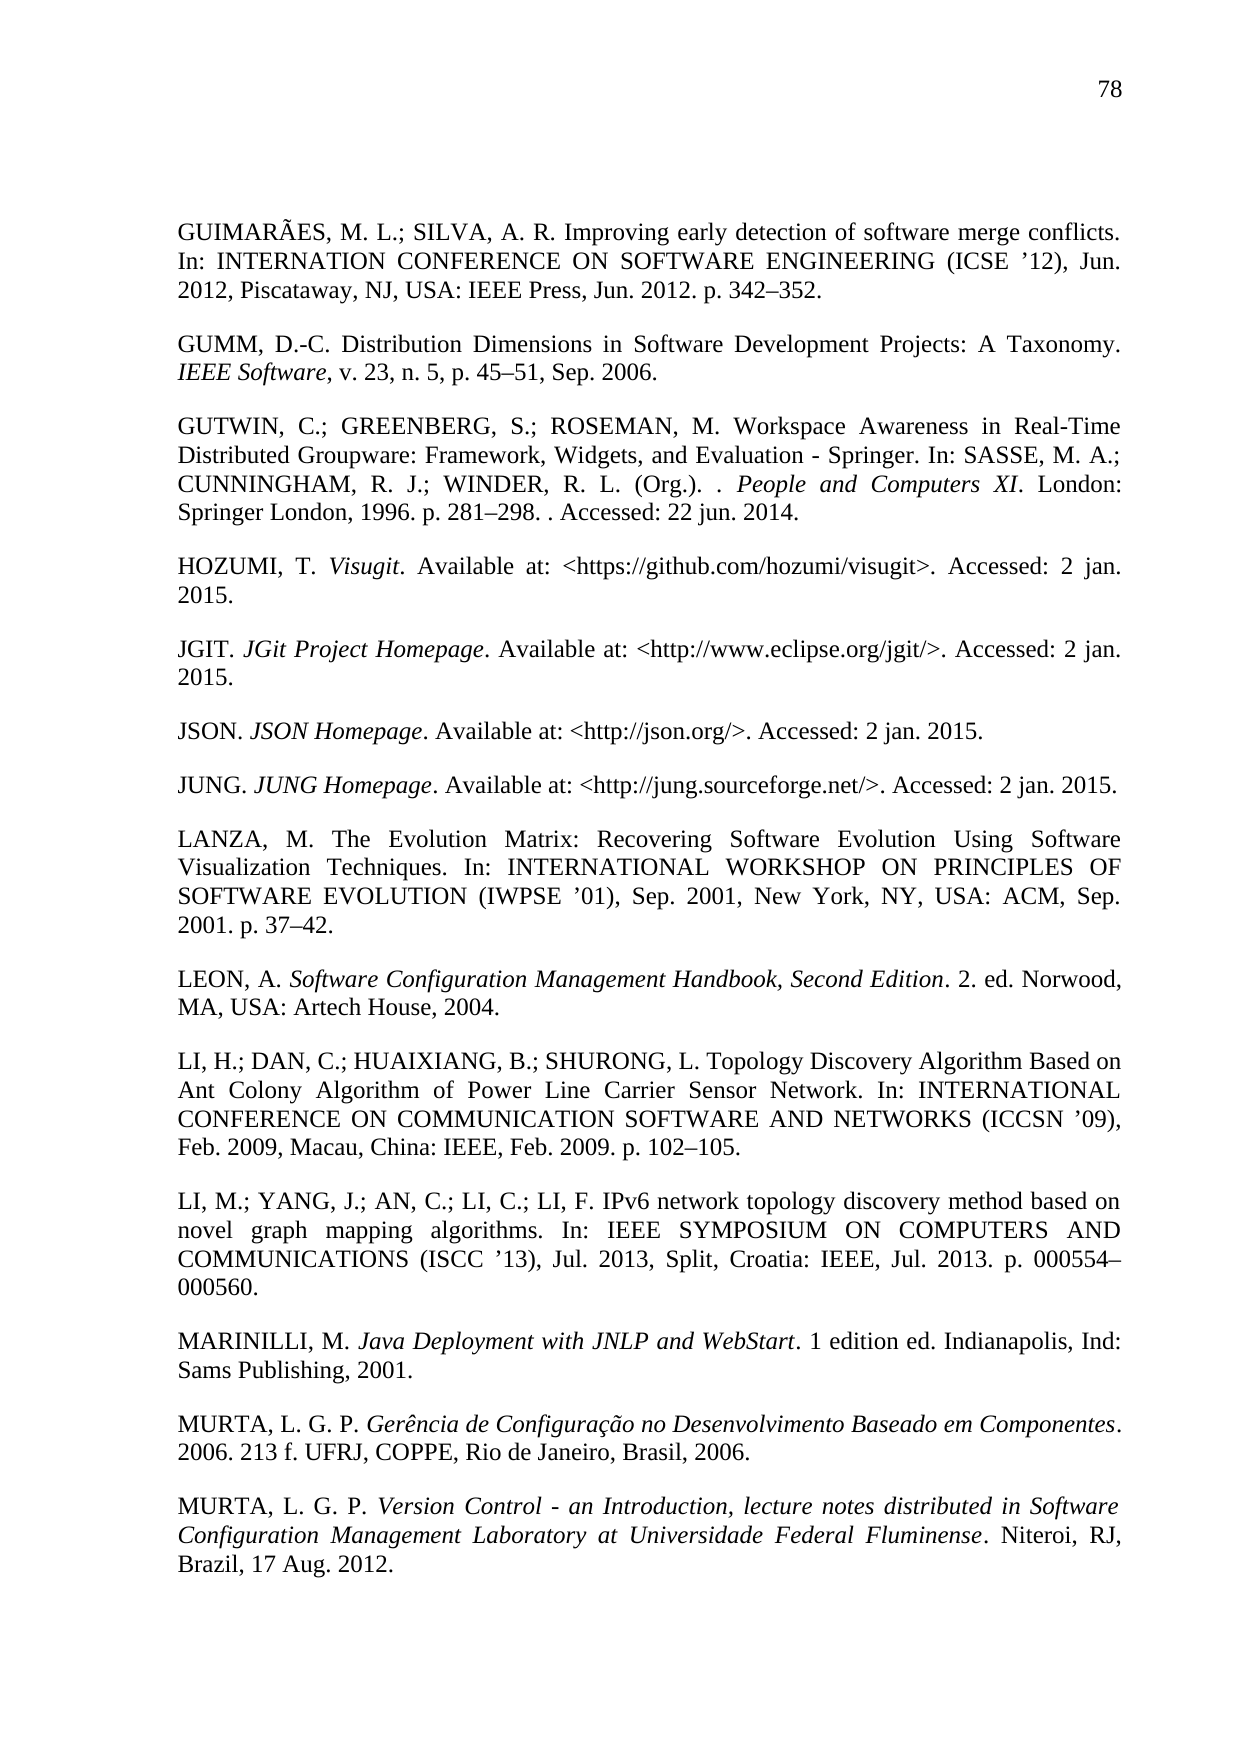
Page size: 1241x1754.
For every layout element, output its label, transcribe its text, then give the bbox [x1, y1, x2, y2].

text MARINILLI, M. Java Deployment with JNLP and WebStart. 1 edition ed. Indianapolis, Ind: Sams Publishing, 2001. [177, 1326, 1122, 1384]
text LEON, A. Software Configuration Management Handbook, Second Edition. 2. ed. Norwood, MA, USA: Artech House, 2004. [177, 964, 1122, 1021]
text GUIMARÃES, M. L.; SILVA, A. R. Improving early detection of software merge conflicts. In: INTERNATION CONFERENCE ON SOFTWARE ENGINEERING (ICSE ’12), Jun. 2012, Piscataway, NJ, USA: IEEE Press, Jun. 2012. p. 342–352. [177, 217, 1122, 304]
text GUMM, D.-C. Distribution Dimensions in Software Development Projects: A Taxonomy. IEEE Software, v. 23, n. 5, p. 45–51, Sep. 2006. [177, 329, 1122, 386]
text LANZA, M. The Evolution Matrix: Recovering Software Evolution Using Software Visualization Techniques. In: INTERNATIONAL WORKSHOP ON PRINCIPLES OF SOFTWARE EVOLUTION (IWPSE ’01), Sep. 2001, New York, NY, USA: ACM, Sep. 2001. p. 37–42. [177, 824, 1122, 939]
text MURTA, L. G. P. Version Control - an Introduction, lecture notes distributed in Software Configuration Management Laboratory at Universidade Federal Fluminense. Niteroi, RJ, Brazil, 17 Aug. 2012. [177, 1491, 1122, 1577]
text LI, H.; DAN, C.; HUAIXIANG, B.; SHURONG, L. Topology Discovery Algorithm Based on Ant Colony Algorithm of Power Line Carrier Sensor Network. In: INTERNATIONAL CONFERENCE ON COMMUNICATION SOFTWARE AND NETWORKS (ICCSN ’09), Feb. 2009, Macau, China: IEEE, Feb. 2009. p. 102–105. [177, 1046, 1122, 1161]
text LI, M.; YANG, J.; AN, C.; LI, C.; LI, F. IPv6 network topology discovery method based on novel graph mapping algorithms. In: IEEE SYMPOSIUM ON COMPUTERS AND COMMUNICATIONS (ISCC ’13), Jul. 2013, Split, Croatia: IEEE, Jul. 2013. p. 000554–000560. [177, 1186, 1122, 1301]
text MURTA, L. G. P. Gerência de Configuração no Desenvolvimento Baseado em Componentes. 2006. 213 f. UFRJ, COPPE, Rio de Janeiro, Brasil, 2006. [177, 1409, 1122, 1466]
text JSON. JSON Homepage. Available at: <http://json.org/>. Accessed: 2 jan. 2015. [177, 716, 1122, 745]
text GUTWIN, C.; GREENBERG, S.; ROSEMAN, M. Workspace Awareness in Real-Time Distributed Groupware: Framework, Widgets, and Evaluation - Springer. In: SASSE, M. A.; CUNNINGHAM, R. J.; WINDER, R. L. (Org.). . People and Computers XI. London: Springer London, 1996. p. 281–298. . Accessed: 22 jun. 2014. [177, 411, 1122, 526]
text JGIT. JGit Project Homepage. Available at: <http://www.eclipse.org/jgit/>. Accessed: 2 jan. 2015. [177, 634, 1122, 691]
text HOZUMI, T. Visugit. Available at: <https://github.com/hozumi/visugit>. Accessed: 2 jan. 2015. [177, 551, 1122, 609]
text JUNG. JUNG Homepage. Available at: <http://jung.sourceforge.net/>. Accessed: 2 jan. 2015. [177, 770, 1122, 799]
